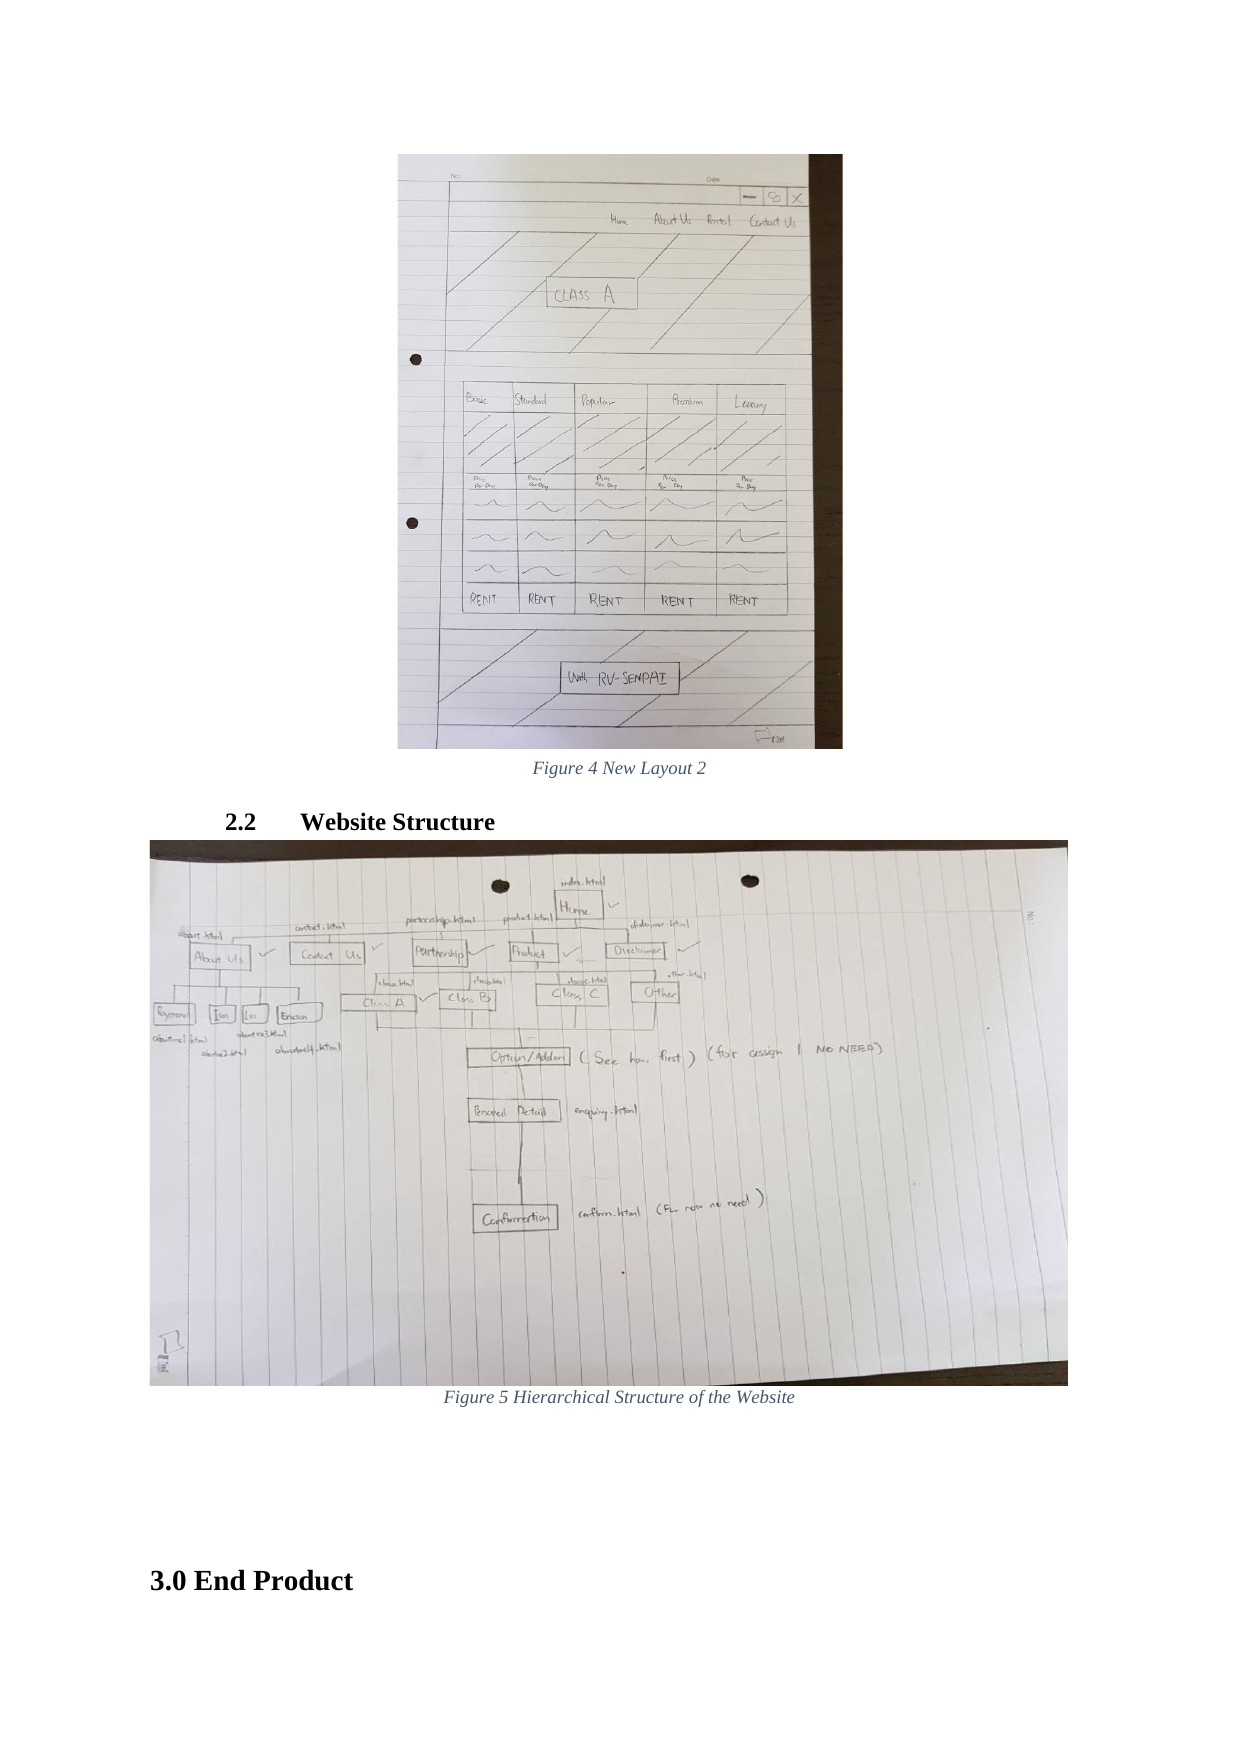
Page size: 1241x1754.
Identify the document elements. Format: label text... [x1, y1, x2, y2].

subtitle 3.0 End Product [150, 1563, 1090, 1596]
picture [397, 154, 843, 749]
text Figure 5 Hierarchical Structure of the Website [150, 1386, 1090, 1408]
subtitle 2.2 Website Structure [150, 807, 1090, 836]
picture [151, 840, 1068, 1386]
